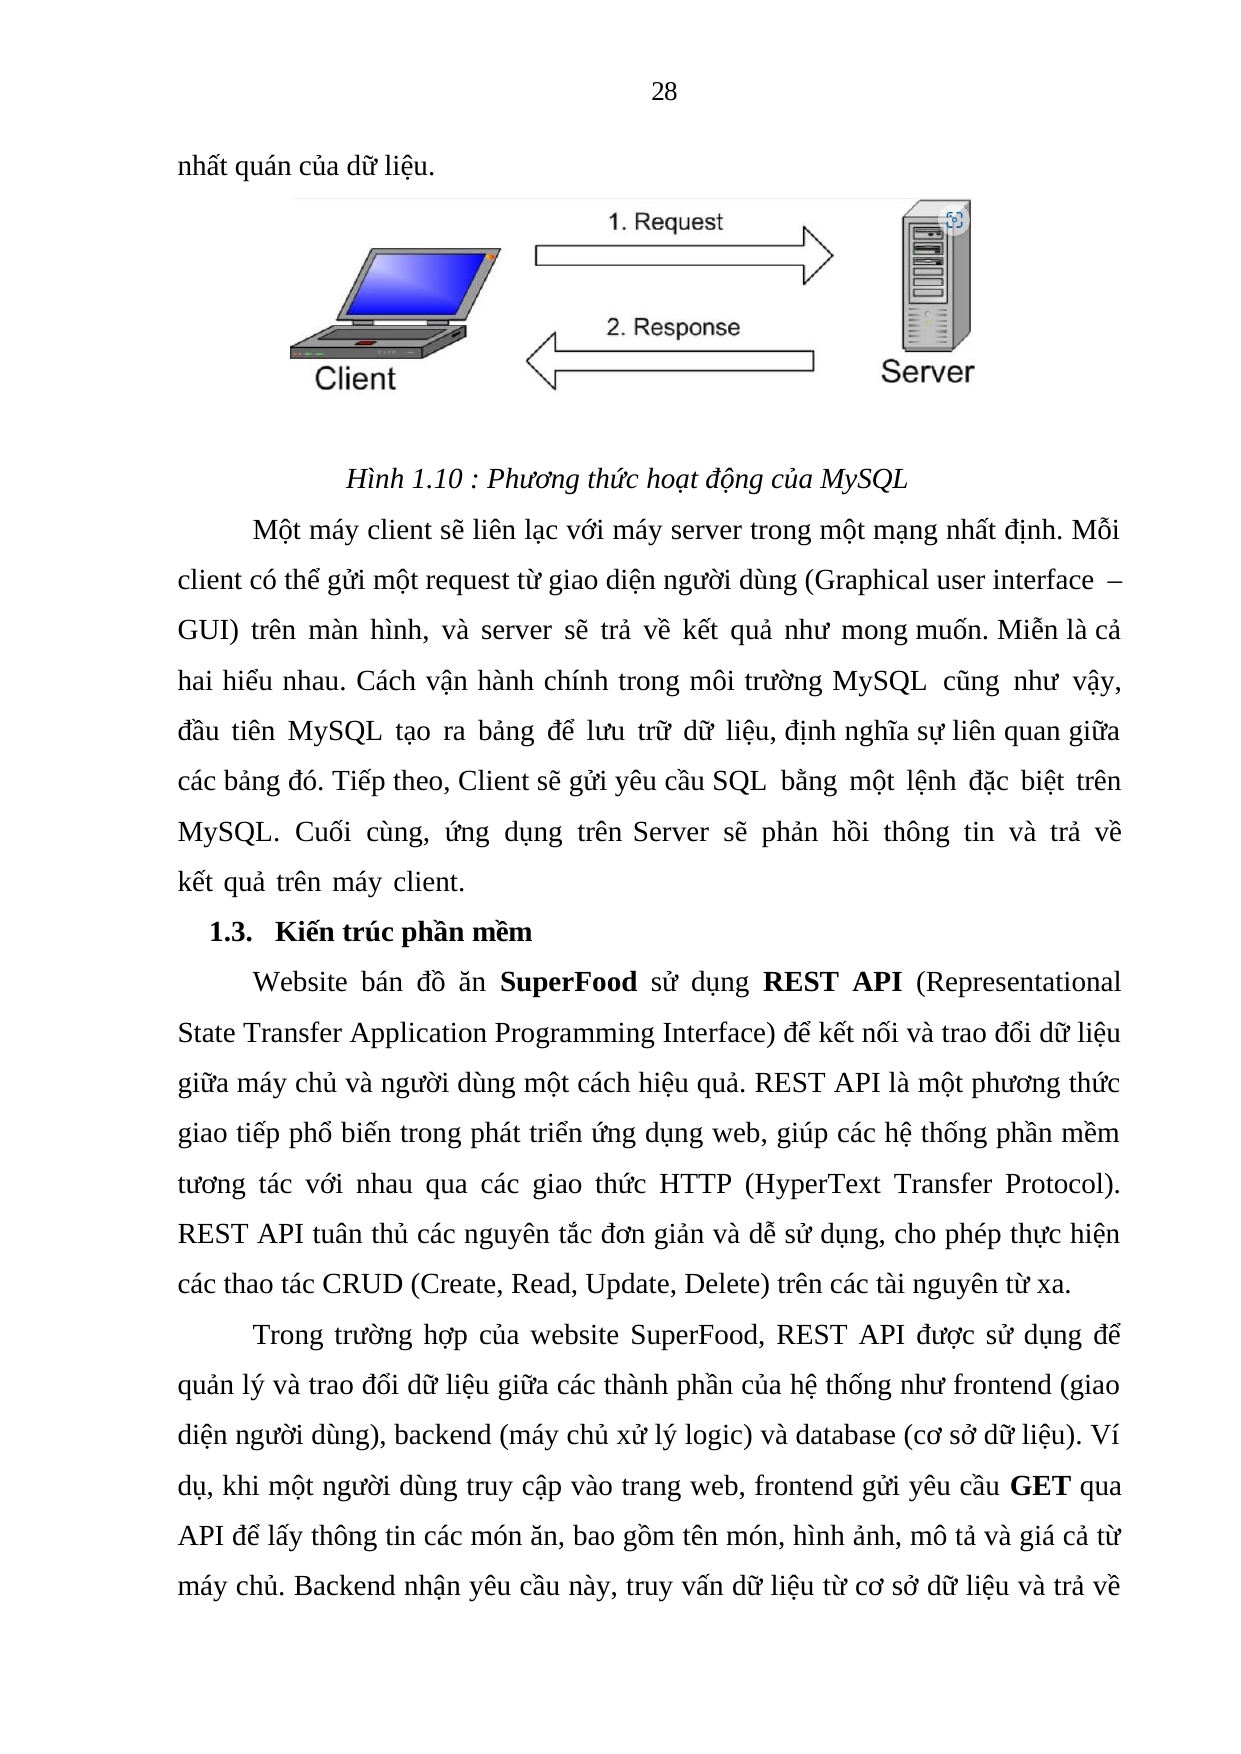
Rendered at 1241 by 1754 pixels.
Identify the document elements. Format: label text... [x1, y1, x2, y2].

text Website bán đồ ăn SuperFood sử dụng REST API (Representational State Transfer Application Programming Interface) để kết nối và trao đổi dữ liệu giữa máy chủ và người dùng một cách hiệu quả. REST API là một phương thức giao tiếp phổ biến trong phát triển ứng dụng web, giúp các hệ thống phần mềm tương tác với nhau qua các giao thức HTTP (HyperText Transfer Protocol). REST API tuân thủ các nguyên tắc đơn giản và dễ sử dụng, cho phép thực hiện các thao tác CRUD (Create, Read, Update, Delete) trên các tài nguyên từ xa. [177, 964, 1122, 1300]
subtitle Kiến trúc phần mềm [209, 914, 1122, 948]
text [177, 148, 1122, 181]
text Một máy client sẽ liên lạc với máy server trong một mạng nhất định. Mỗi client có thể gửi một request từ giao diện người dùng (Graphical user interface – GUI) trên màn hình, và server sẽ trả về kết quả như mong muốn. Miễn là cả hai hiểu nhau. Cách vận hành chính trong môi trường MySQL cũng như vậy, đầu tiên MySQL tạo ra bảng để lưu trữ dữ liệu, định nghĩa sự liên quan giữa các bảng đó. Tiếp theo, Client sẽ gửi yêu cầu SQL bằng một lệnh đặc biệt trên MySQL. Cuối cùng, ứng dụng trên Server sẽ phản hồi thông tin và trả về kết quả trên máy client. [177, 512, 1122, 897]
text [177, 1317, 1122, 1602]
picture [290, 198, 976, 398]
text Hình 1.10 : Phương thức hoạt động của MySQL [297, 461, 960, 495]
